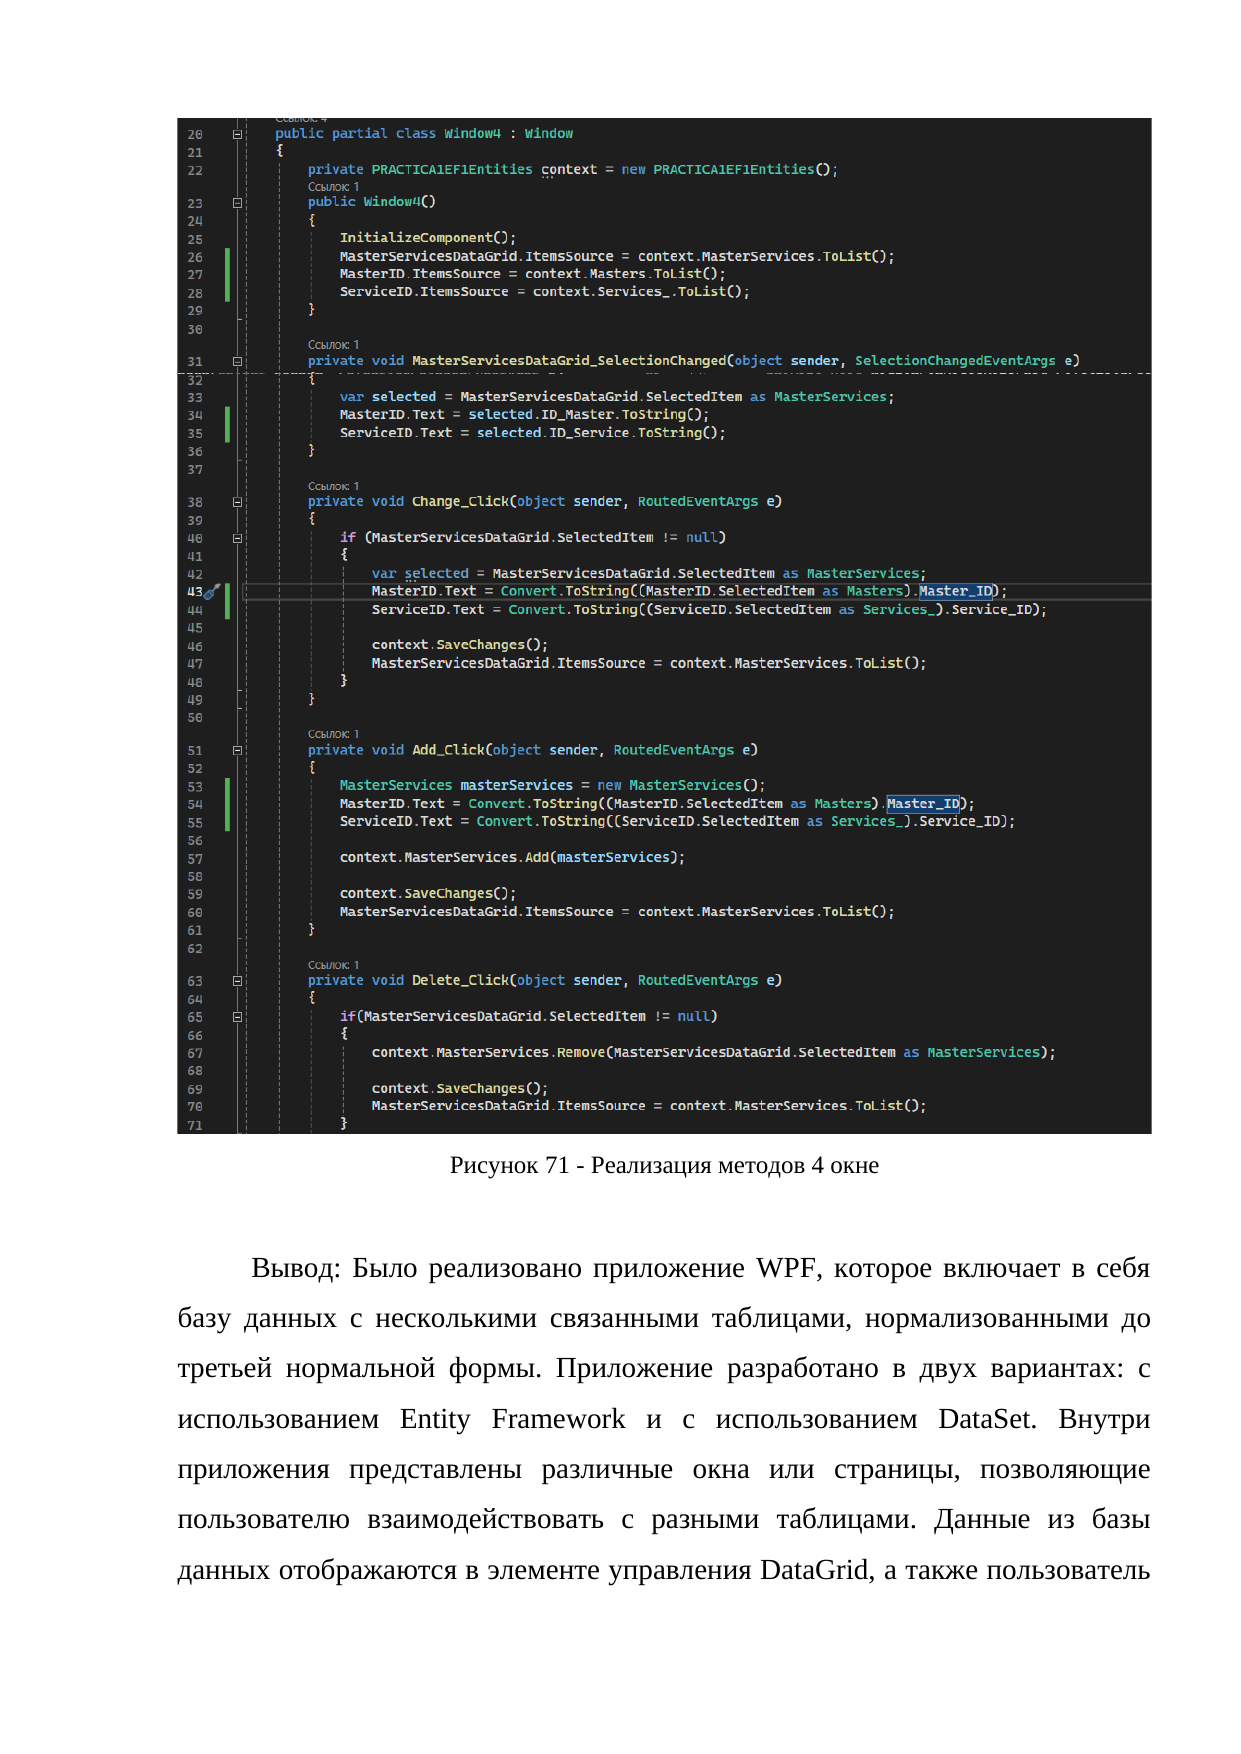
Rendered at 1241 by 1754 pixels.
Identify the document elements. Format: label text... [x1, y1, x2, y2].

picture [177, 118, 1152, 1134]
text Рисунок 71 - Реализация методов 4 окне [177, 1150, 1152, 1179]
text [177, 1250, 1152, 1585]
